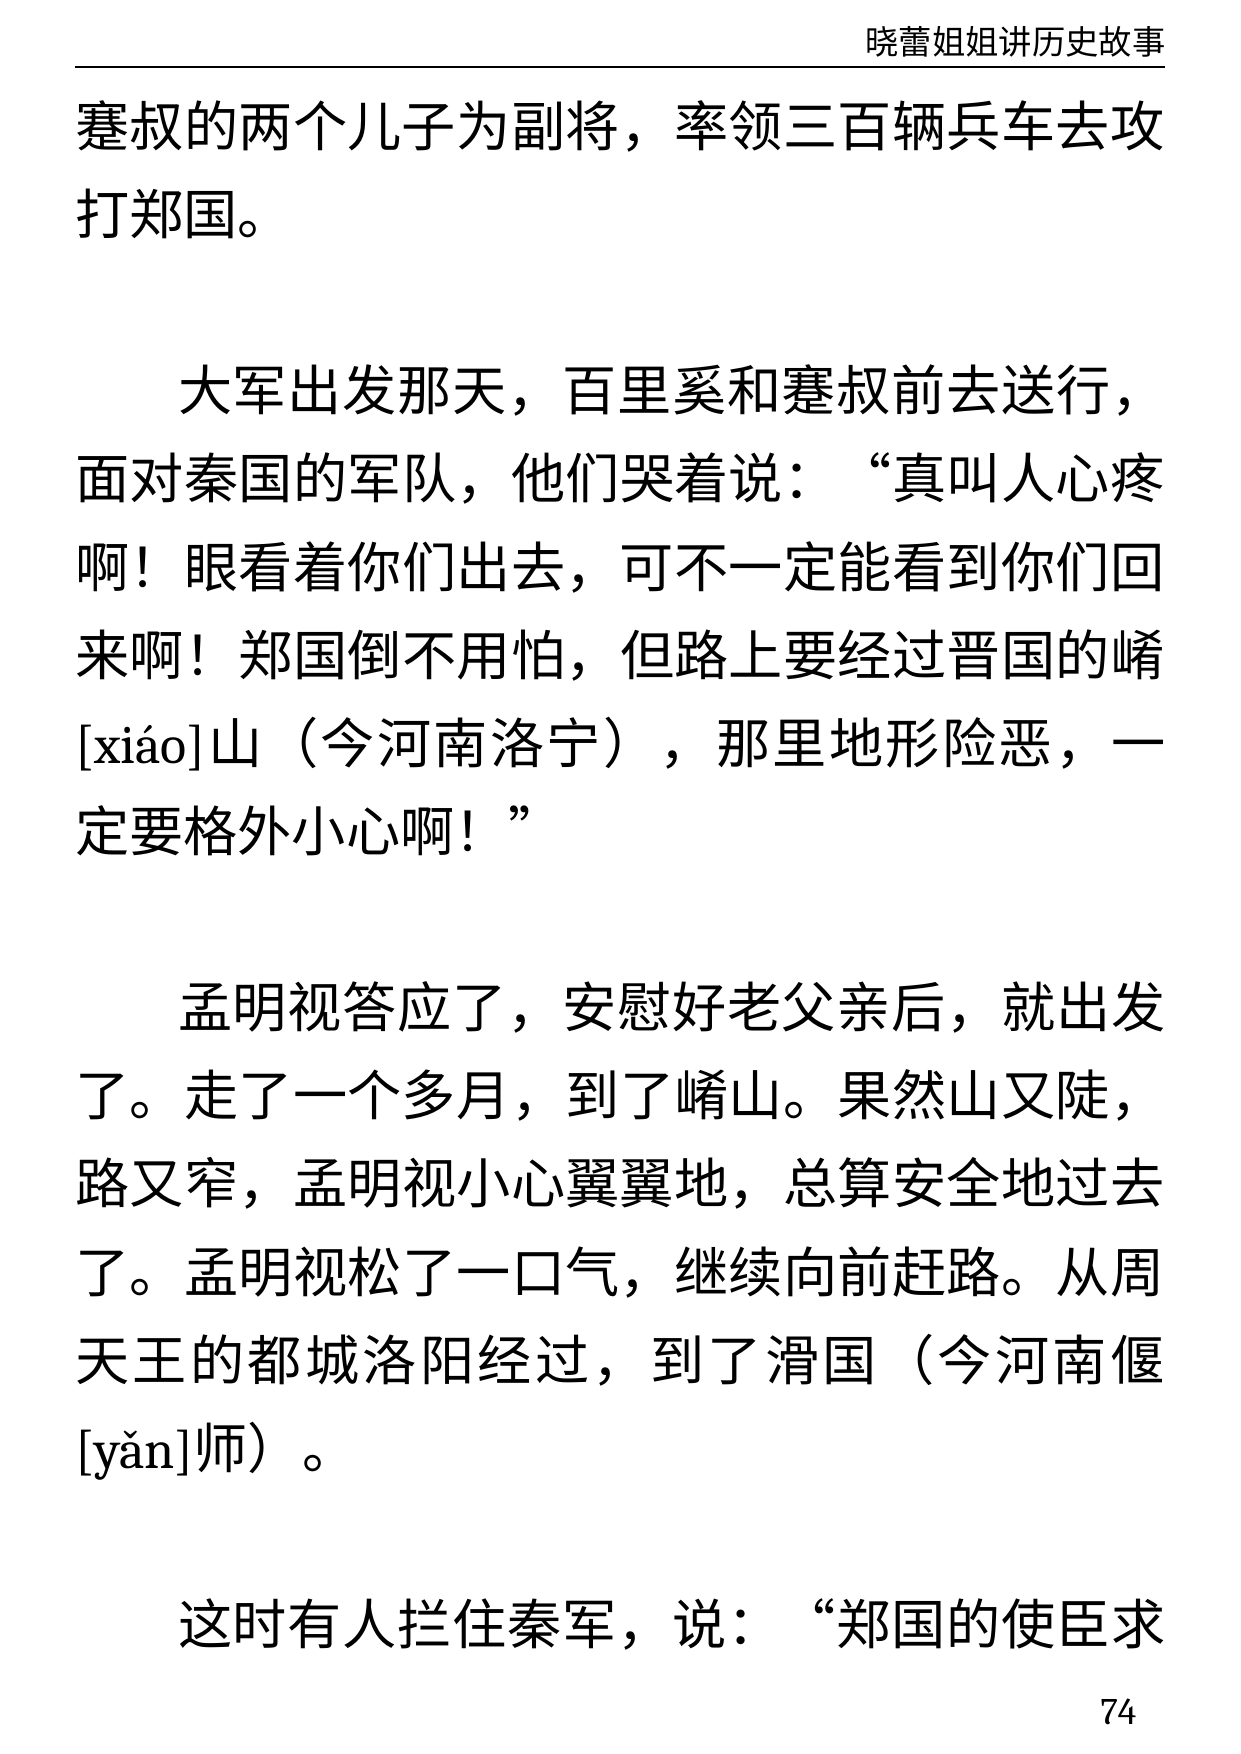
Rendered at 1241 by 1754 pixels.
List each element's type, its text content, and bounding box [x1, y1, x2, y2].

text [75, 79, 1165, 255]
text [75, 1577, 1165, 1665]
text 大军出发那天，百里奚和蹇叔前去送行，面对秦国的军队，他们哭着说：“真叫人心疼啊！眼看着你们出去，可不一定能看到你们回来啊！郑国倒不用怕，但路上要经过晋国的崤[xiáo]山（今河南洛宁），那里地形险恶，一定要格外小心啊！” [75, 343, 1165, 872]
text 孟明视答应了，安慰好老父亲后，就出发了。走了一个多月，到了崤山。果然山又陡，路又窄，孟明视小心翼翼地，总算安全地过去了。孟明视松了一口气，继续向前赶路。从周天王的都城洛阳经过，到了滑国（今河南偃[yǎn]师）。 [75, 960, 1165, 1489]
